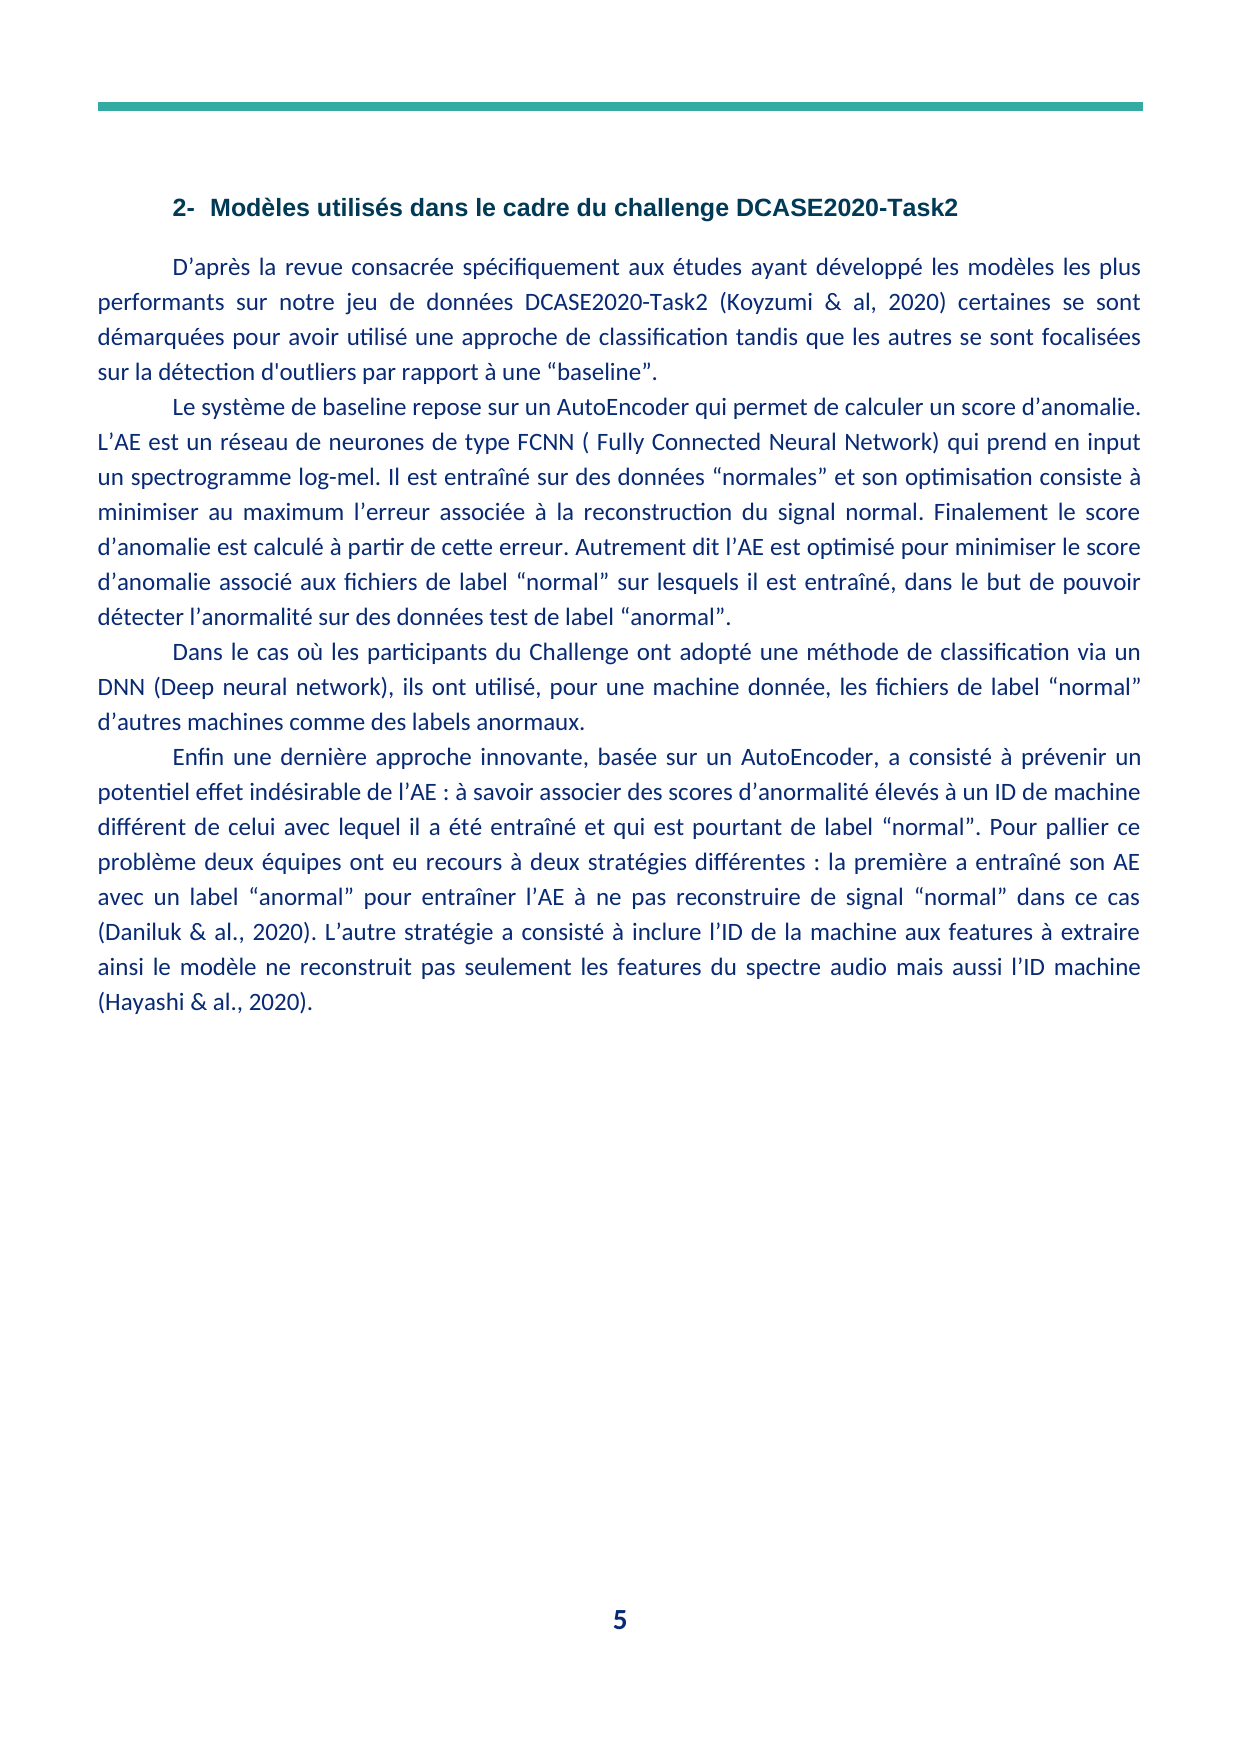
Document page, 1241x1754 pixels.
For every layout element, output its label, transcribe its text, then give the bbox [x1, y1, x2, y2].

text Dans le cas où les participants du Challenge ont adopté une méthode de classification via un DNN (Deep neural network), ils ont utilisé, pour une machine donnée, les fichiers de label “normal” d’autres machines comme des labels anormaux. [97, 636, 1143, 736]
text Enfin une dernière approche innovante, basée sur un AutoEncoder, a consisté à prévenir un potentiel effet indésirable de l’AE : à savoir associer des scores d’anormalité élevés à un ID de machine différent de celui avec lequel il a été entraîné et qui est pourtant de label “normal”. Pour pallier ce problème deux équipes ont eu recours à deux stratégies différentes : la première a entraîné son AE avec un label “anormal” pour entraîner l’AE à ne pas reconstruire de signal “normal” dans ce cas (Daniluk & al., 2020). L’autre stratégie a consisté à inclure l’ID de la machine aux features à extraire ainsi le modèle ne reconstruit pas seulement les features du spectre audio mais aussi l’ID machine (Hayashi & al., 2020). [97, 741, 1143, 1016]
text Le système de baseline repose sur un AutoEncoder qui permet de calculer un score d’anomalie. L’AE est un réseau de neurones de type FCNN ( Fully Connected Neural Network) qui prend en input un spectrogramme log-mel. Il est entraîné sur des données “normales” et son optimisation consiste à minimiser au maximum l’erreur associée à la reconstruction du signal normal. Finalement le score d’anomalie est calculé à partir de cette erreur. Autrement dit l’AE est optimisé pour minimiser le score d’anomalie associé aux fichiers de label “normal” sur lesquels il est entraîné, dans le but de pouvoir détecter l’anormalité sur des données test de label “anormal”. [97, 391, 1143, 631]
text D’après la revue consacrée spécifiquement aux études ayant développé les modèles les plus performants sur notre jeu de données DCASE2020-Task2 (Koyzumi & al, 2020) certaines se sont démarquées pour avoir utilisé une approche de classification tandis que les autres se sont focalisées sur la détection d'outliers par rapport à une “baseline”. [97, 251, 1143, 386]
subtitle Modèles utilisés dans le cadre du challenge DCASE2020-Task2 [172, 193, 1143, 222]
